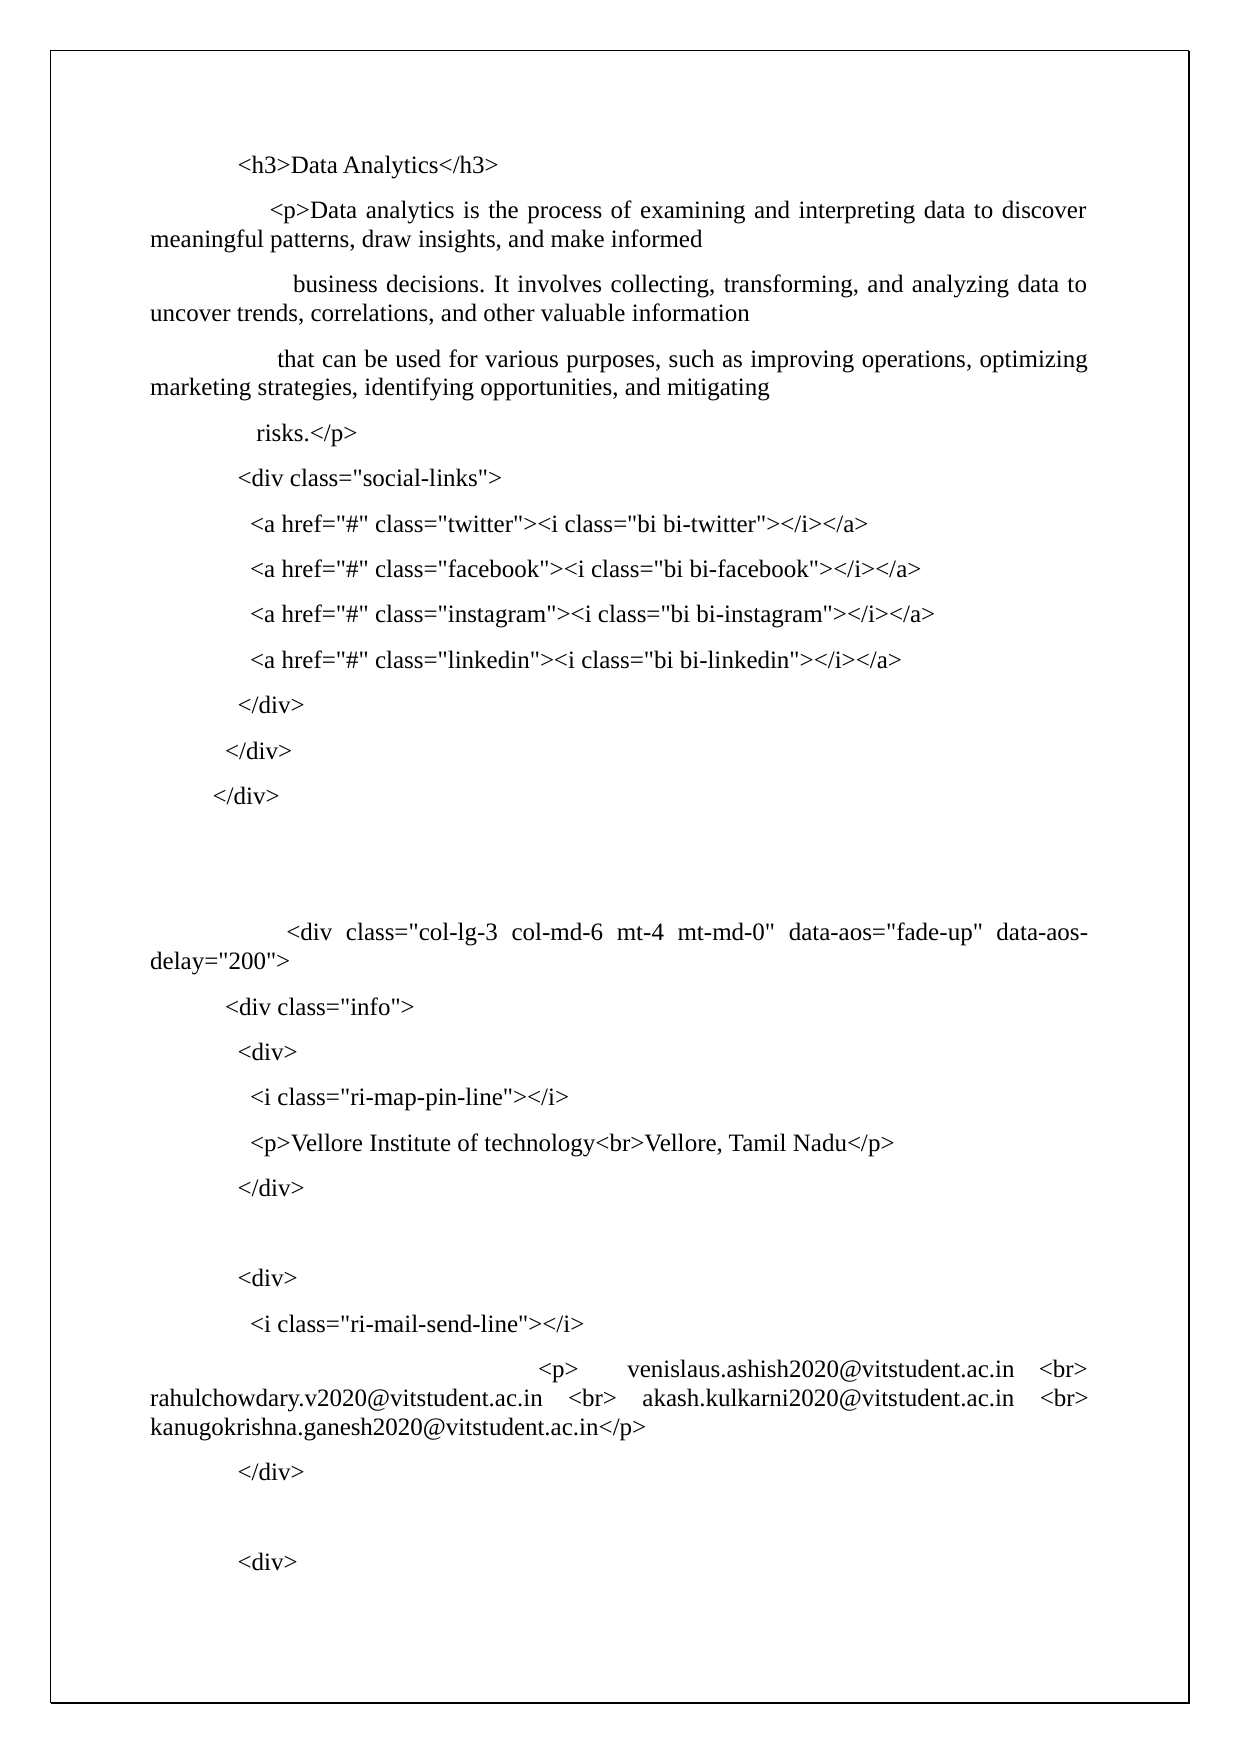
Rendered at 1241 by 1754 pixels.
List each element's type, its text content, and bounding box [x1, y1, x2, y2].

text <div> [150, 1037, 1089, 1066]
text <h3>Data Analytics</h3> [150, 150, 1089, 179]
text </div> [150, 1173, 1089, 1202]
text <a href="#" class="instagram"><i class="bi bi-instagram"></i></a> [150, 599, 1089, 628]
text <p> venislaus.ashish2020@vitstudent.ac.in <br> rahulchowdary.v2020@vitstudent.ac.in <br> akash.kulkarni2020@vitstudent.ac.in <br> kanugokrishna.ganesh2020@vitstudent.ac.in</p> [150, 1354, 1089, 1441]
text business decisions. It involves collecting, transforming, and analyzing data to uncover trends, correlations, and other valuable information [150, 269, 1089, 327]
text <div class="col-lg-3 col-md-6 mt-4 mt-md-0" data-aos="fade-up" data-aos-delay="200"> [150, 917, 1089, 975]
text </div> [150, 690, 1089, 719]
text <p>Vellore Institute of technology<br>Vellore, Tamil Nadu</p> [150, 1128, 1089, 1157]
text <a href="#" class="linkedin"><i class="bi bi-linkedin"></i></a> [150, 645, 1089, 674]
text </div> [150, 781, 1089, 810]
text <div> [150, 1263, 1089, 1292]
text </div> [150, 1457, 1089, 1486]
text <a href="#" class="twitter"><i class="bi bi-twitter"></i></a> [150, 509, 1089, 537]
text that can be used for various purposes, such as improving operations, optimizing marketing strategies, identifying opportunities, and mitigating [150, 344, 1089, 401]
text risks.</p> [150, 418, 1089, 447]
text <div class="info"> [150, 992, 1089, 1020]
text <i class="ri-map-pin-line"></i> [150, 1082, 1089, 1111]
text </div> [150, 736, 1089, 764]
text <p>Data analytics is the process of examining and interpreting data to discover meaningful patterns, draw insights, and make informed [150, 195, 1089, 253]
text <div> [150, 1547, 1089, 1576]
text <i class="ri-mail-send-line"></i> [150, 1309, 1089, 1338]
text <div class="social-links"> [150, 463, 1089, 492]
text <a href="#" class="facebook"><i class="bi bi-facebook"></i></a> [150, 554, 1089, 583]
